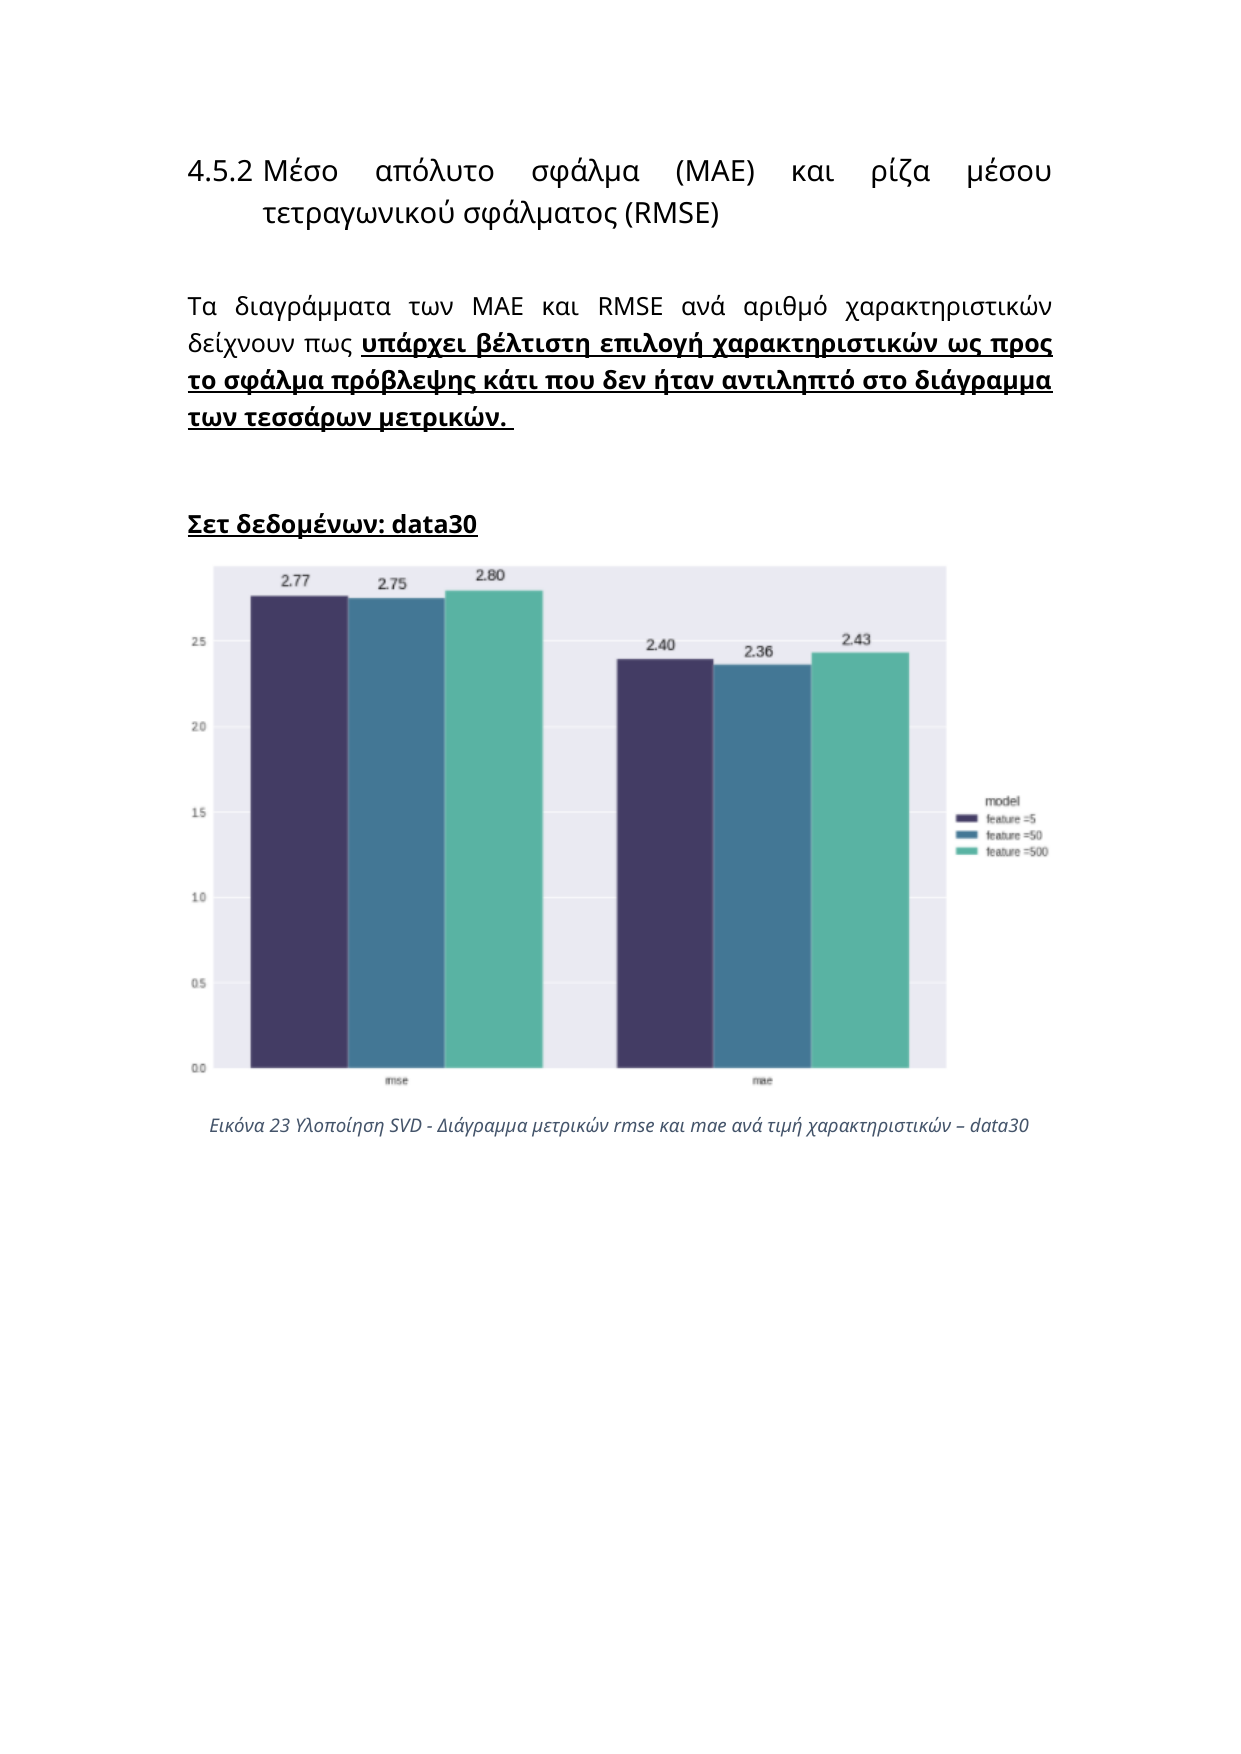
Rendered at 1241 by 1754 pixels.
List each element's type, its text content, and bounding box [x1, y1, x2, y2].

subtitle Μέσο απόλυτο σφάλμα (MAE) και ρίζα μέσου τετραγωνικού σφάλματος (RMSE) [187, 150, 1053, 232]
text Τα διαγράμματα των ΜΑΕ και RMSE ανά αριθμό χαρακτηριστικών δείχνουν πως υπάρχει βέλτιστη επιλογή χαρακτηριστικών ως προς το σφάλμα πρόβλεψης κάτι που δεν ήταν αντιληπτό στο διάγραμμα των τεσσάρων μετρικών. [187, 289, 1053, 391]
text Τα διαγράμματα των ΜΑΕ και RMSE ανά αριθμό χαρακτηριστικών δείχνουν πως υπάρχει βέλτιστη επιλογή χαρακτηριστικών ως προς το σφάλμα πρόβλεψης κάτι που δεν ήταν αντιληπτό στο διάγραμμα των τεσσάρων μετρικών. [187, 392, 1053, 433]
text Σετ δεδομένων: data30 [187, 506, 1053, 540]
text Εικόνα 23 Υλοποίηση SVD - Διάγραμμα μετρικών rmse και mae ανά τιμή χαρακτηριστικών – data30 [187, 1112, 1053, 1138]
picture [187, 559, 1053, 1093]
